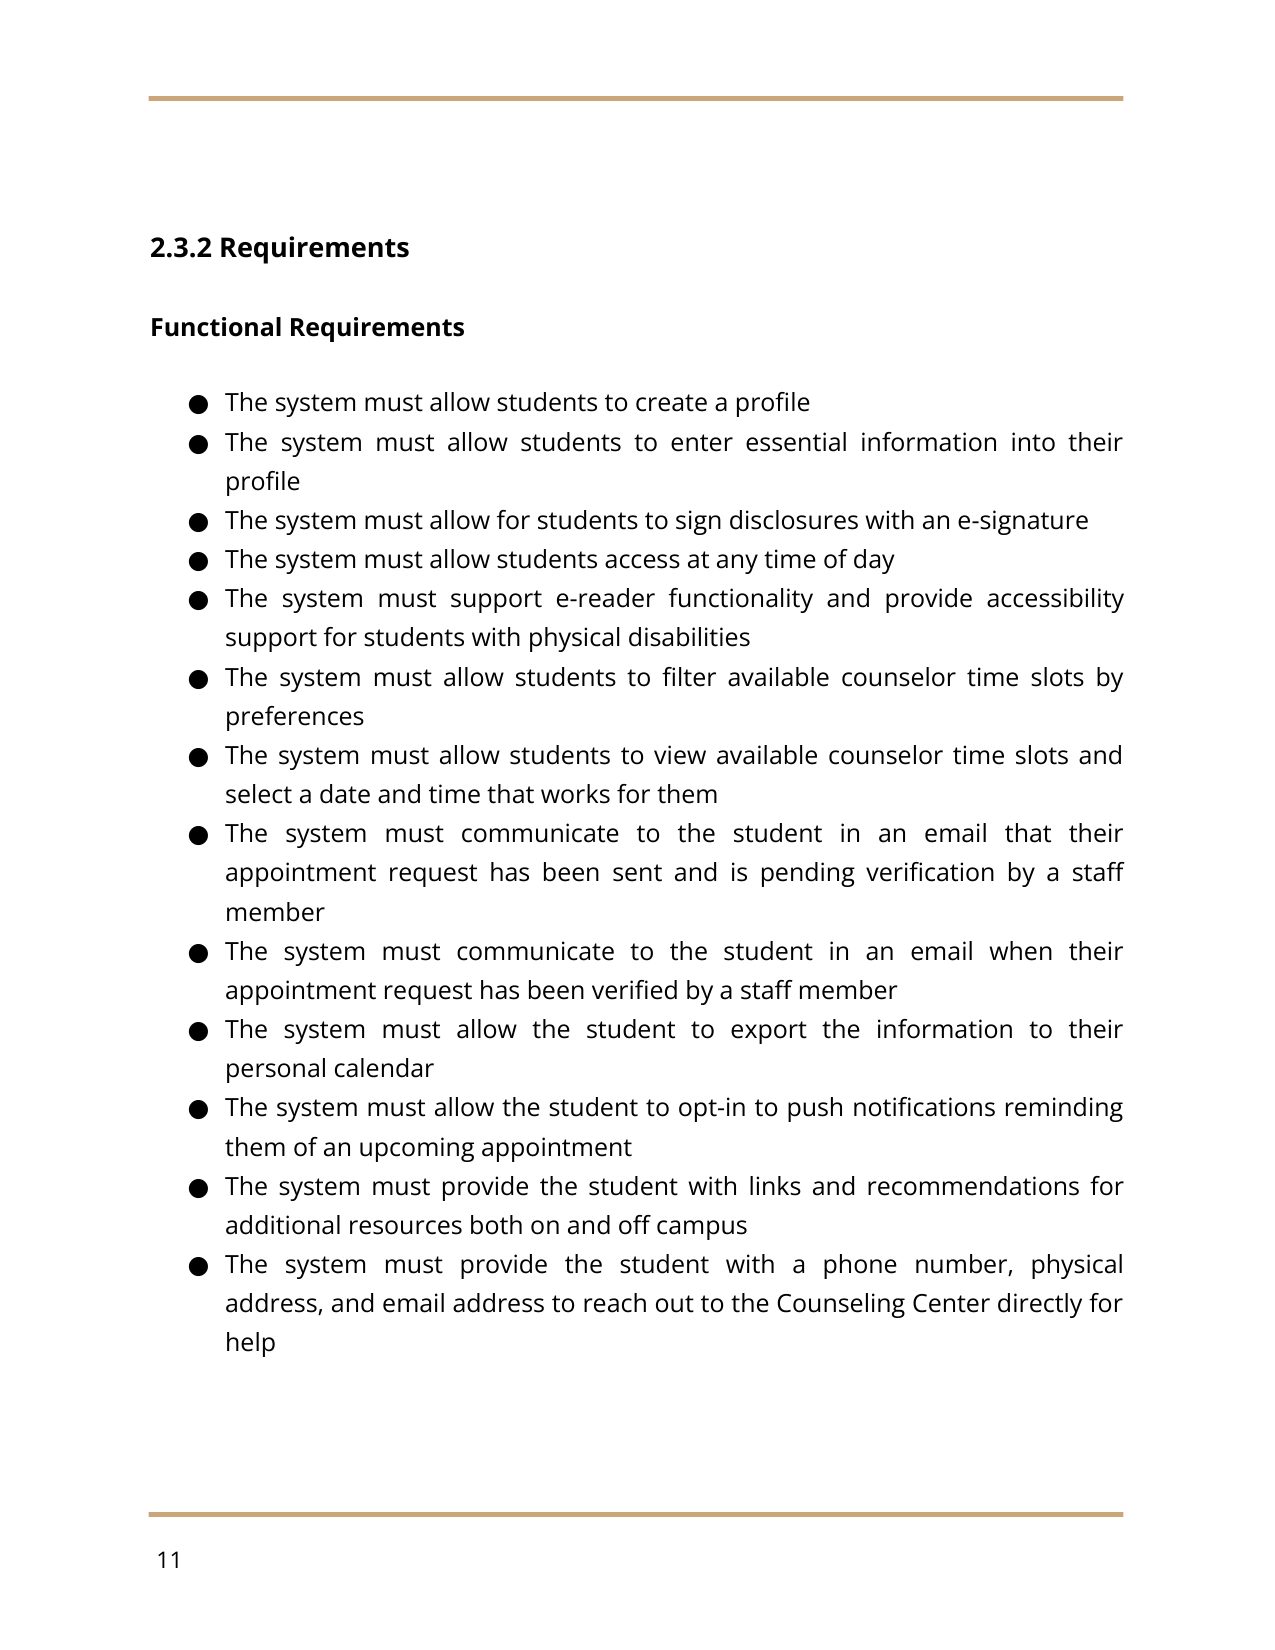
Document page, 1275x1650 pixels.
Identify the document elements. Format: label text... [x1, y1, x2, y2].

text 2.3.2 Requirements [150, 228, 1125, 265]
picture [148, 1512, 1124, 1517]
list The system must provide the student with a phone number, physical address, and email address to reach out to the Counseling Center directly for help [187, 1247, 1125, 1359]
list The system must allow for students to sign disclosures with an e-signature [187, 502, 1125, 537]
list The system must support e-reader functionality and provide accessibility support for students with physical disabilities [187, 581, 1125, 654]
list The system must communicate to the student in an email that their appointment request has been sent and is pending verification by a staff member [187, 816, 1125, 928]
list The system must allow the student to opt-in to push notifications reminding them of an upcoming appointment [187, 1090, 1125, 1163]
list The system must allow the student to export the information to their personal calendar [187, 1012, 1125, 1085]
list The system must communicate to the student in an email when their appointment request has been verified by a staff member [187, 933, 1125, 1007]
list The system must allow students to view available counselor time slots and select a date and time that works for them [187, 737, 1125, 811]
text Functional Requirements [150, 310, 1125, 344]
list The system must allow students access at any time of day [187, 542, 1125, 576]
list The system must provide the student with links and recommendations for additional resources both on and off campus [187, 1168, 1125, 1242]
list The system must allow students to create a profile [187, 385, 1125, 419]
list The system must allow students to enter essential information into their profile [187, 424, 1125, 497]
list The system must allow students to filter available counselor time slots by preferences [187, 659, 1125, 732]
picture [148, 96, 1124, 101]
